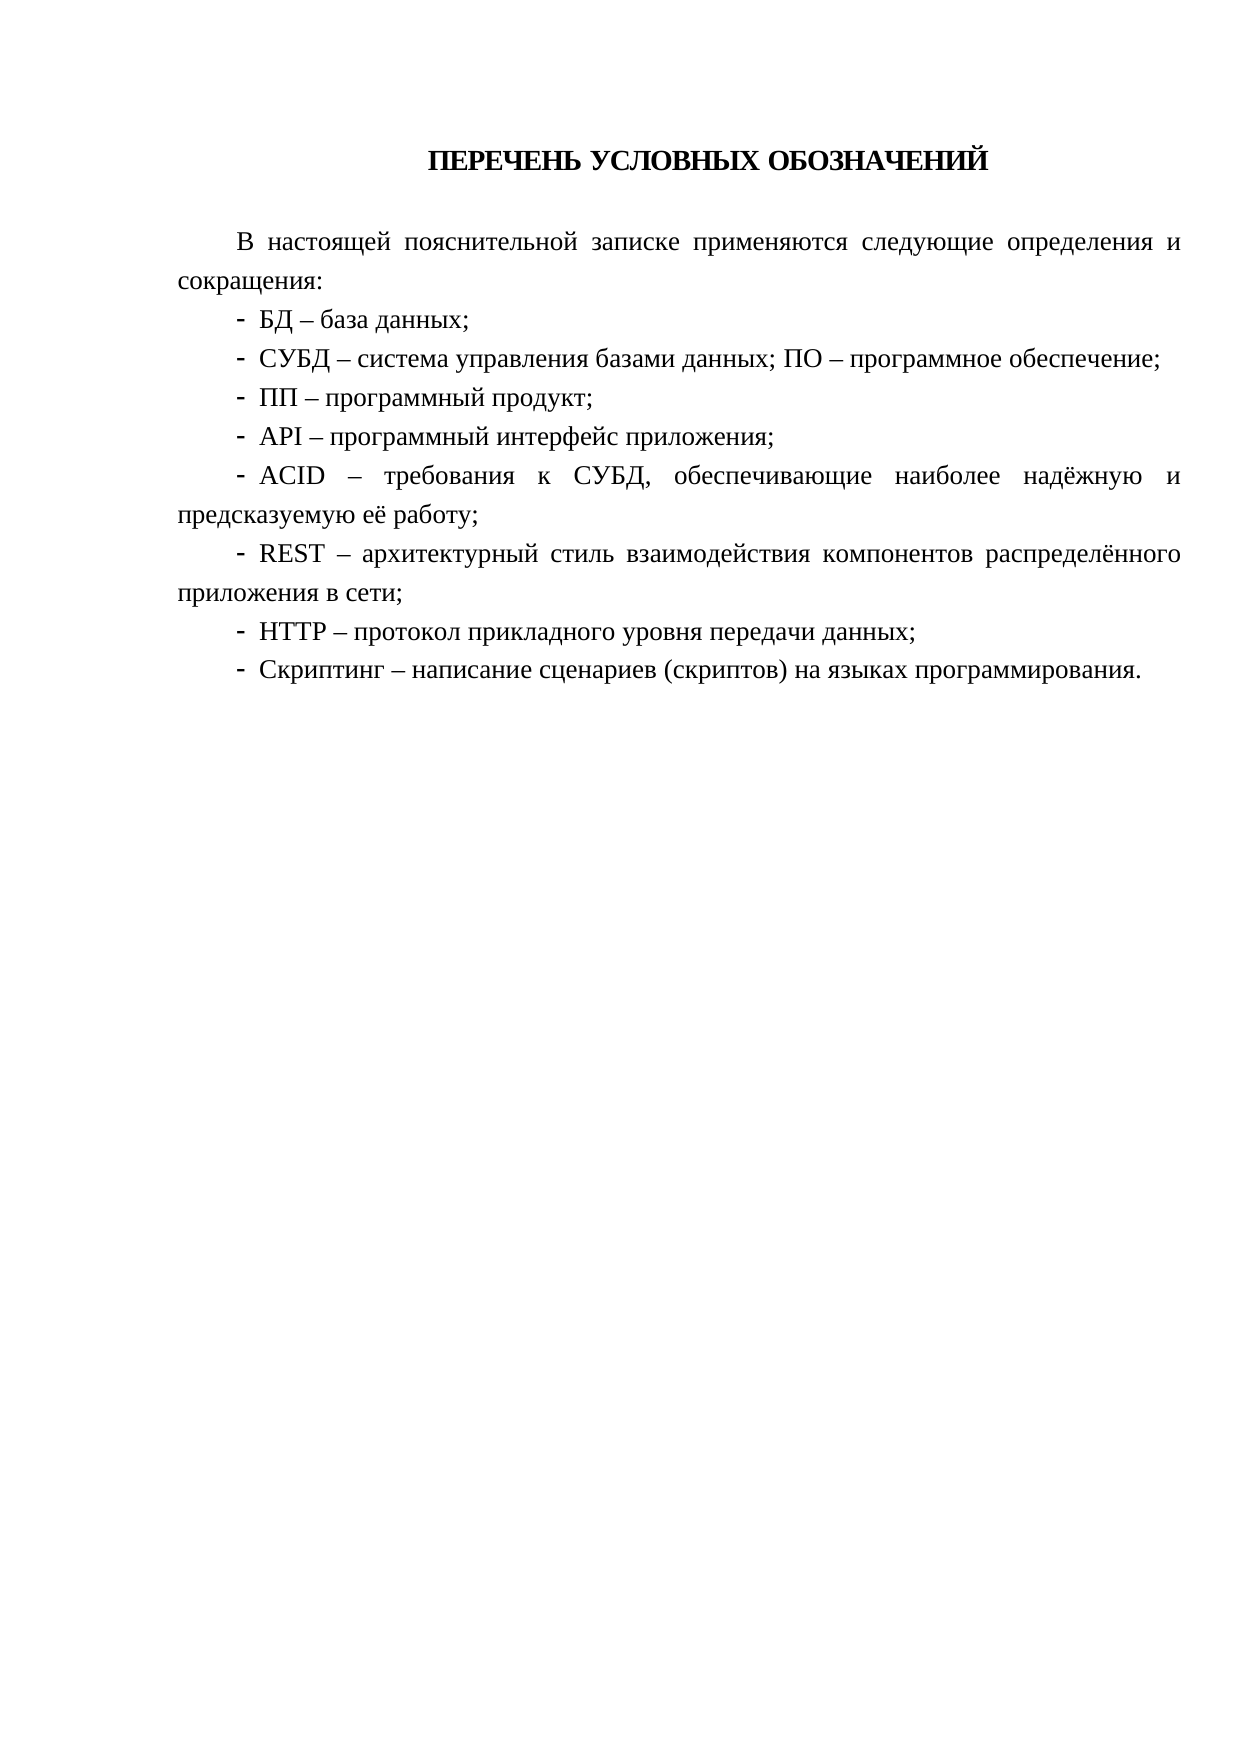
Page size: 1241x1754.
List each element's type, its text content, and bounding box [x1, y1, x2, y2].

list Скриптинг – написание сценариев (скриптов) на языках программирования. [236, 654, 1181, 685]
list REST – архитектурный стиль взаимодействия компонентов распределённого приложения в сети; [177, 537, 1181, 607]
list HTTP – протокол прикладного уровня передачи данных; [236, 614, 1181, 646]
list СУБД – система управления базами данных; ПО – программное обеспечение; [236, 342, 1181, 373]
list ПП – программный продукт; [236, 381, 1181, 412]
subtitle ПЕРЕЧЕНЬ УСЛОВНЫХ ОБОЗНАЧЕНИЙ [177, 143, 1181, 177]
list БД – база данных; [236, 303, 1181, 334]
text В настоящей пояснительной записке применяются следующие определения и сокращения: [177, 225, 1181, 295]
list ACID – требования к СУБД, обеспечивающие наиболее надёжную и предсказуемую её работу; [177, 459, 1181, 529]
list API – программный интерфейс приложения; [236, 420, 1181, 451]
